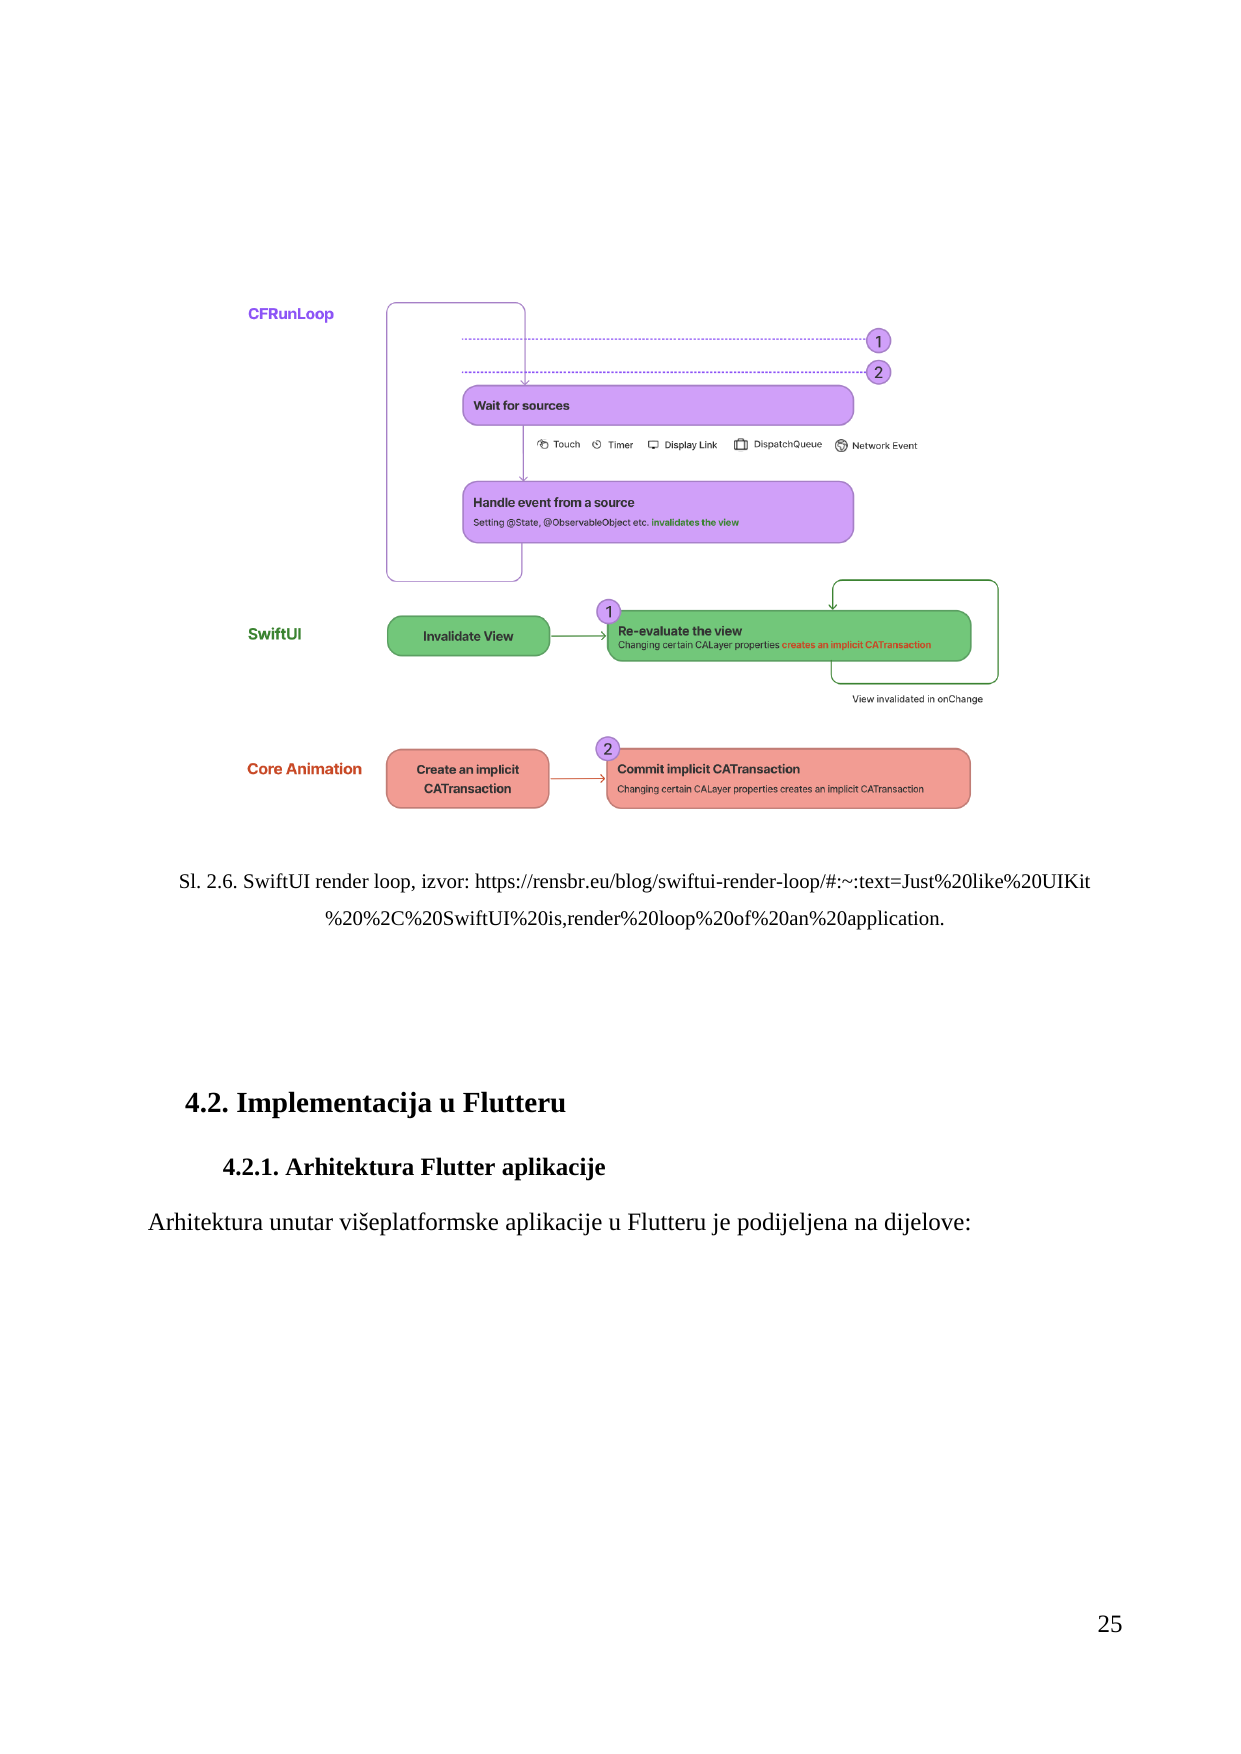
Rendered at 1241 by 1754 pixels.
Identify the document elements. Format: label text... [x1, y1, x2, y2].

text Arhitektura unutar višeplatformske aplikacije u Flutteru je podijeljena na dijelove: [148, 1207, 1122, 1236]
subtitle Arhitektura Flutter aplikacije [223, 1152, 1122, 1181]
subtitle Implementacija u Flutteru [185, 1085, 1122, 1118]
text Sl. 2.6. SwiftUI render loop, izvor: https://rensbr.eu/blog/swiftui-render-loop/#:~:text=Just%20like%20UIKit%20%2C%20SwiftUI%20is,render%20loop%20of%20an%20application. [148, 869, 1122, 929]
picture [180, 267, 1090, 839]
